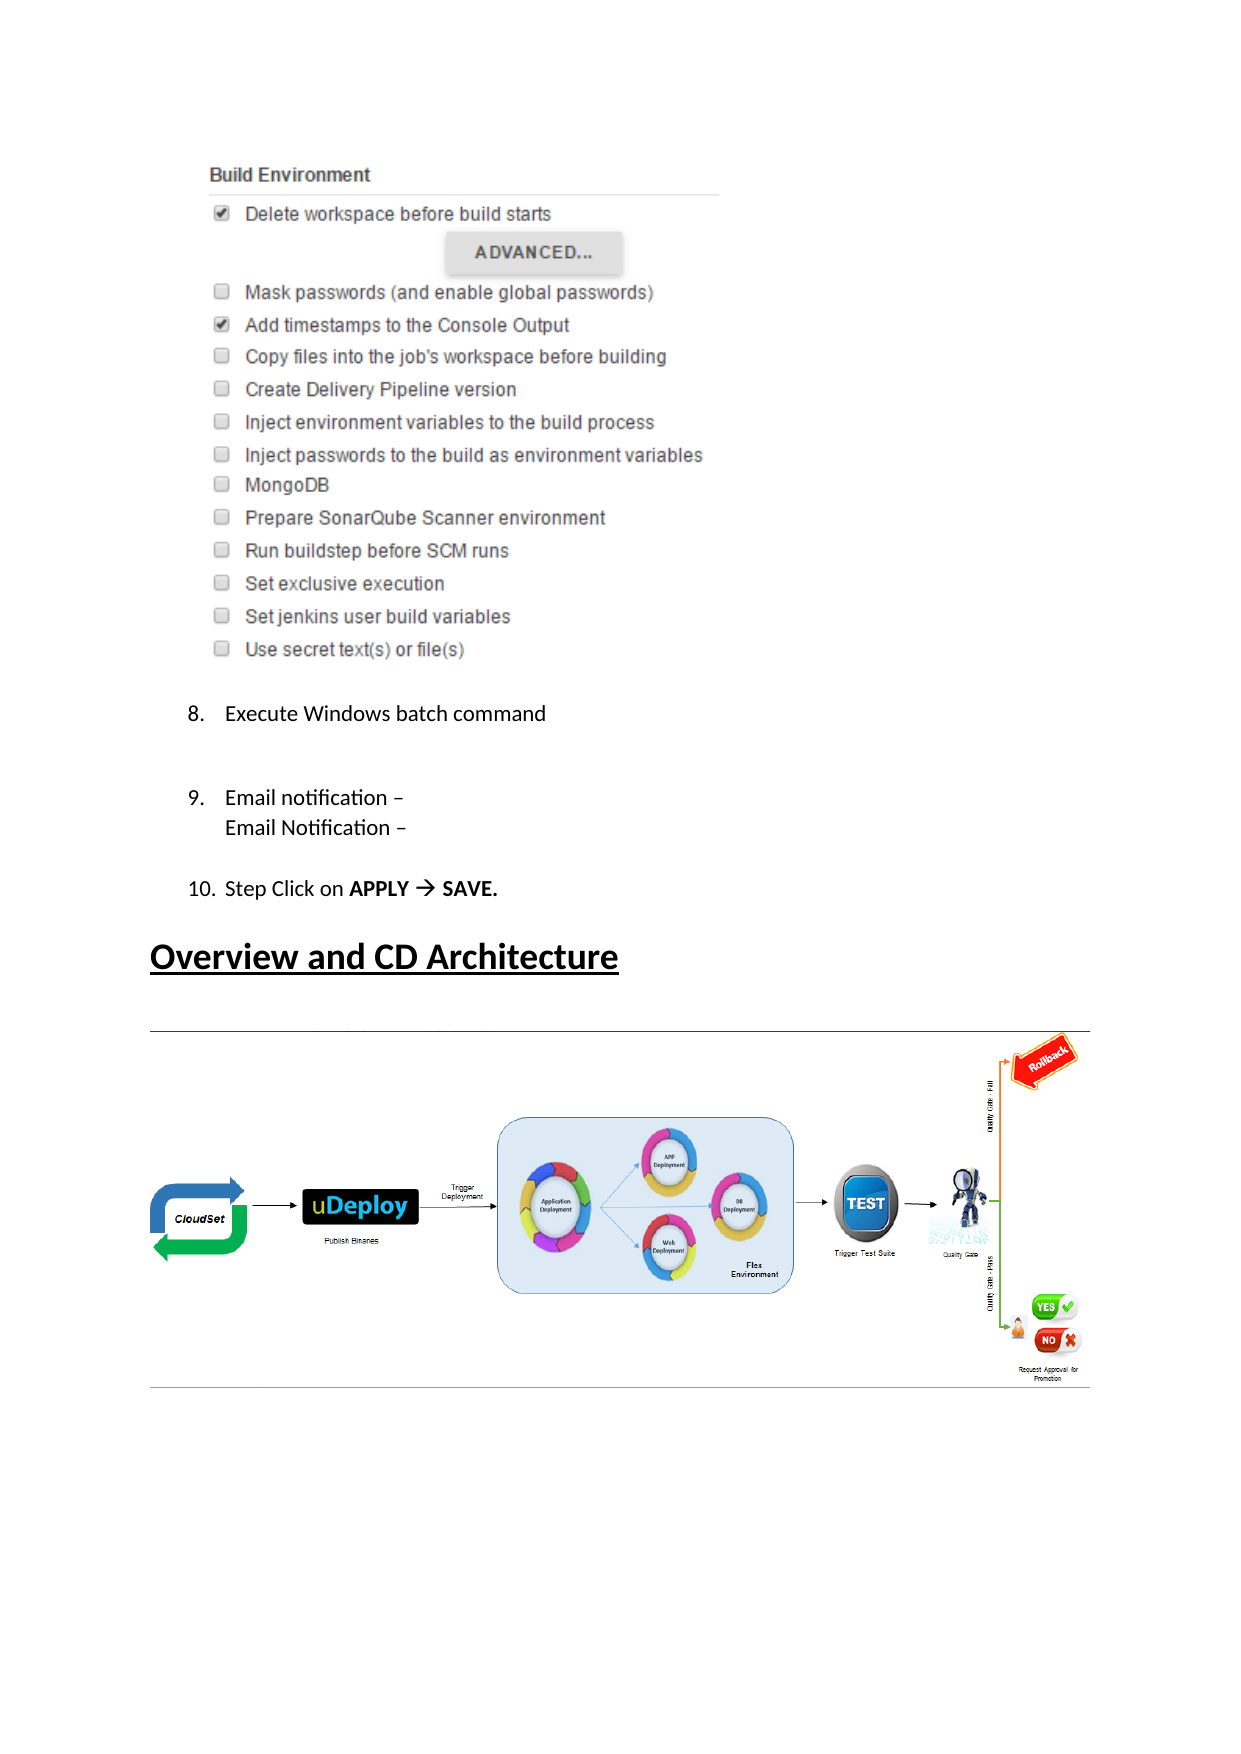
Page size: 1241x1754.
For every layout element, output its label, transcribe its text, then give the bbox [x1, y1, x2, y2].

picture [150, 1031, 1091, 1388]
list Click here and follow steps 8 to 13 for the configuration [187, 699, 1090, 727]
subtitle Overview and CD Architecture [150, 933, 1090, 979]
list Click here for Email Notification steps [225, 813, 1090, 842]
picture [150, 150, 719, 669]
list Email notification – [187, 783, 1090, 811]
list Step Click on APPLY SAVE. [187, 874, 1090, 902]
